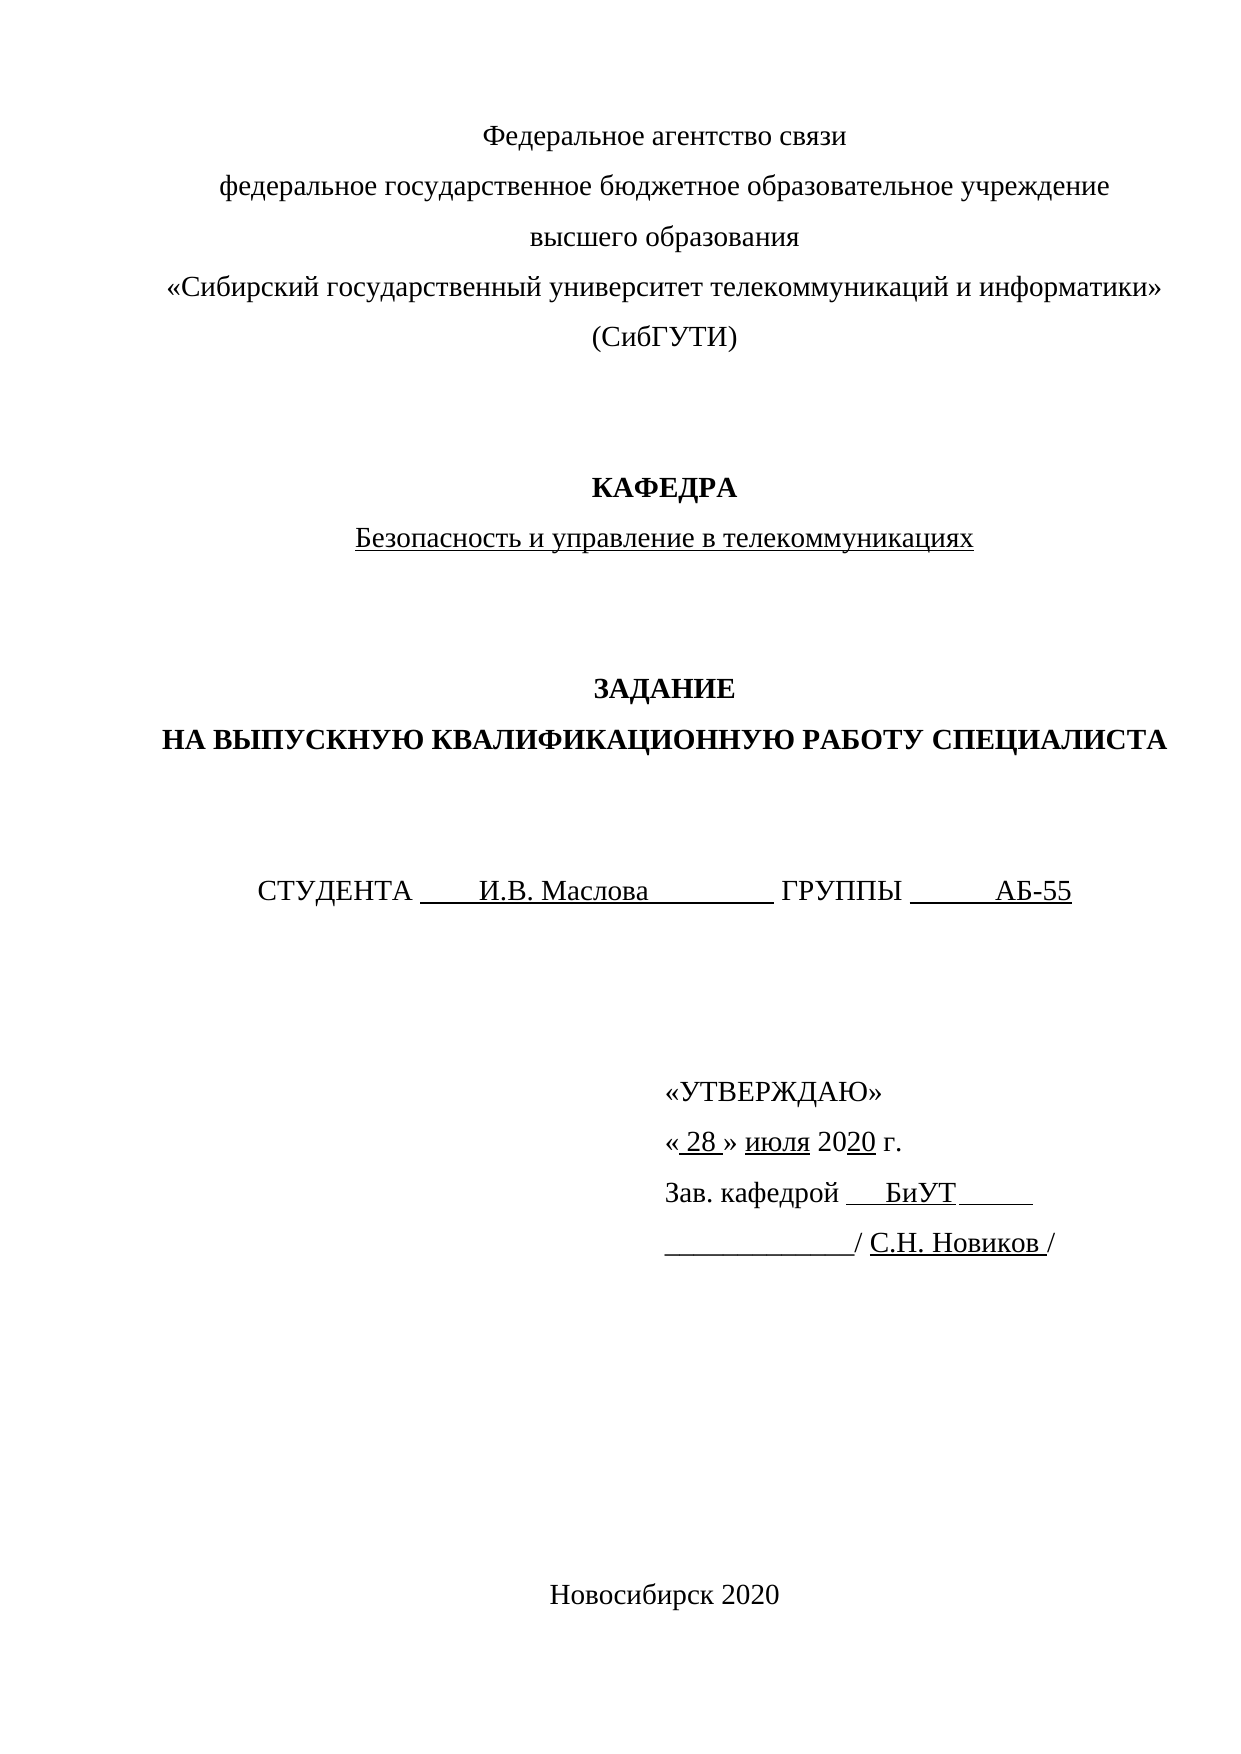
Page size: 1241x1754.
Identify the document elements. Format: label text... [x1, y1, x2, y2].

text « 28 » июля 2020 г. [664, 1124, 1181, 1158]
text _____________/ С.Н. Новиков / [664, 1225, 1181, 1258]
text ЗАДАНИЕ [148, 672, 1181, 705]
text НА ВЫПУСКНУЮ КВАЛИФИКАЦИОННУЮ РАБОТУ специалиста [148, 722, 1181, 755]
text «УТВЕРЖДАЮ» [664, 1074, 1181, 1108]
text Федеральное агентство связи федеральное государственное бюджетное образовательное учреждение высшего образования «Сибирский государственный университет телекоммуникаций и информатики» (СибГУТИ) [148, 118, 1181, 353]
text Безопасность и управление в телекоммуникациях [148, 521, 1181, 554]
text Зав. кафедрой БиУТ [664, 1175, 1181, 1208]
text СТУДЕНТА И.В. Маслова ГРУППЫ АБ-55 [148, 873, 1181, 906]
text КАФЕДРА [148, 470, 1181, 504]
text Новосибирск 2020 [148, 1577, 1181, 1611]
